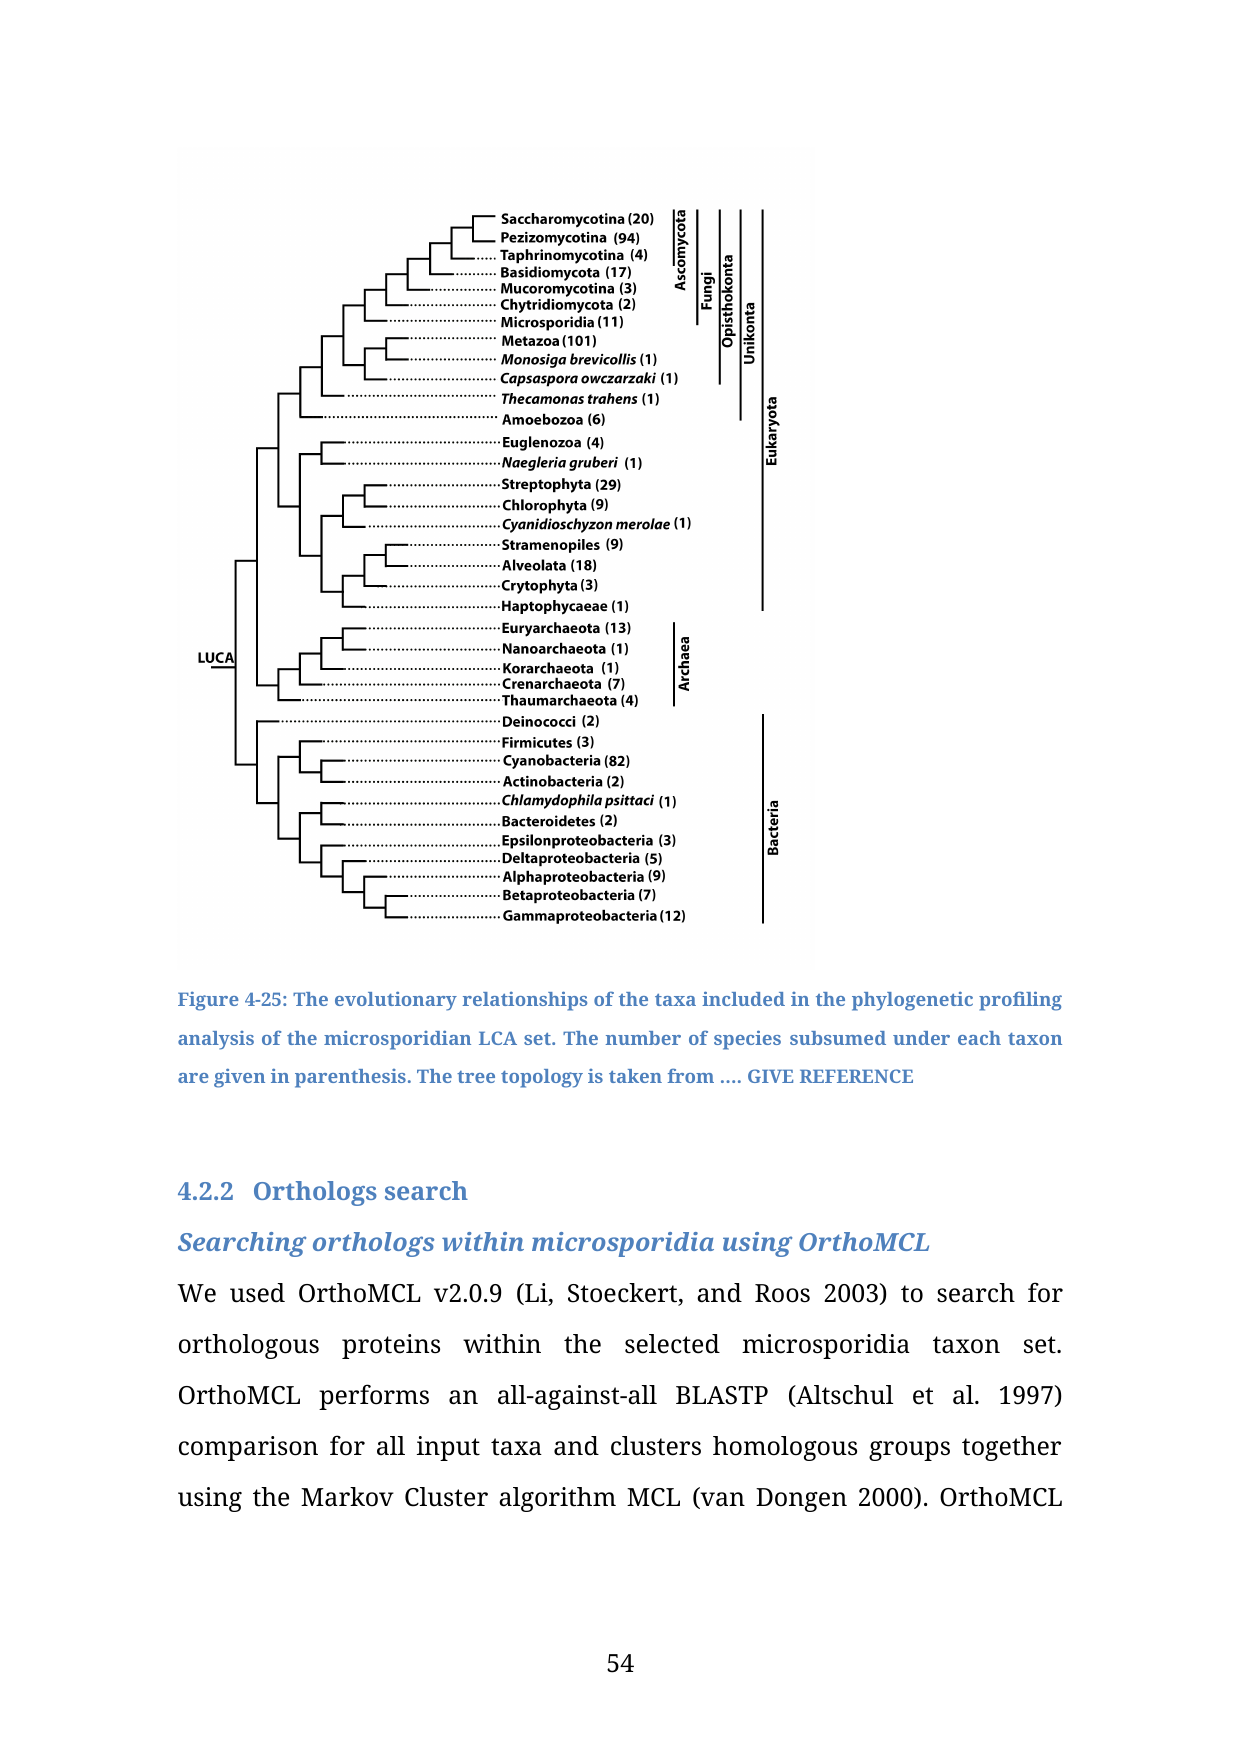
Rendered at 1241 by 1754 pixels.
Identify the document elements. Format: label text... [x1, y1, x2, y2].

text Searching orthologs within microsporidia using OrthoMCL [177, 1224, 1063, 1258]
picture [177, 147, 815, 970]
subtitle Orthologs search [177, 1173, 1063, 1207]
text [177, 1275, 1063, 1513]
